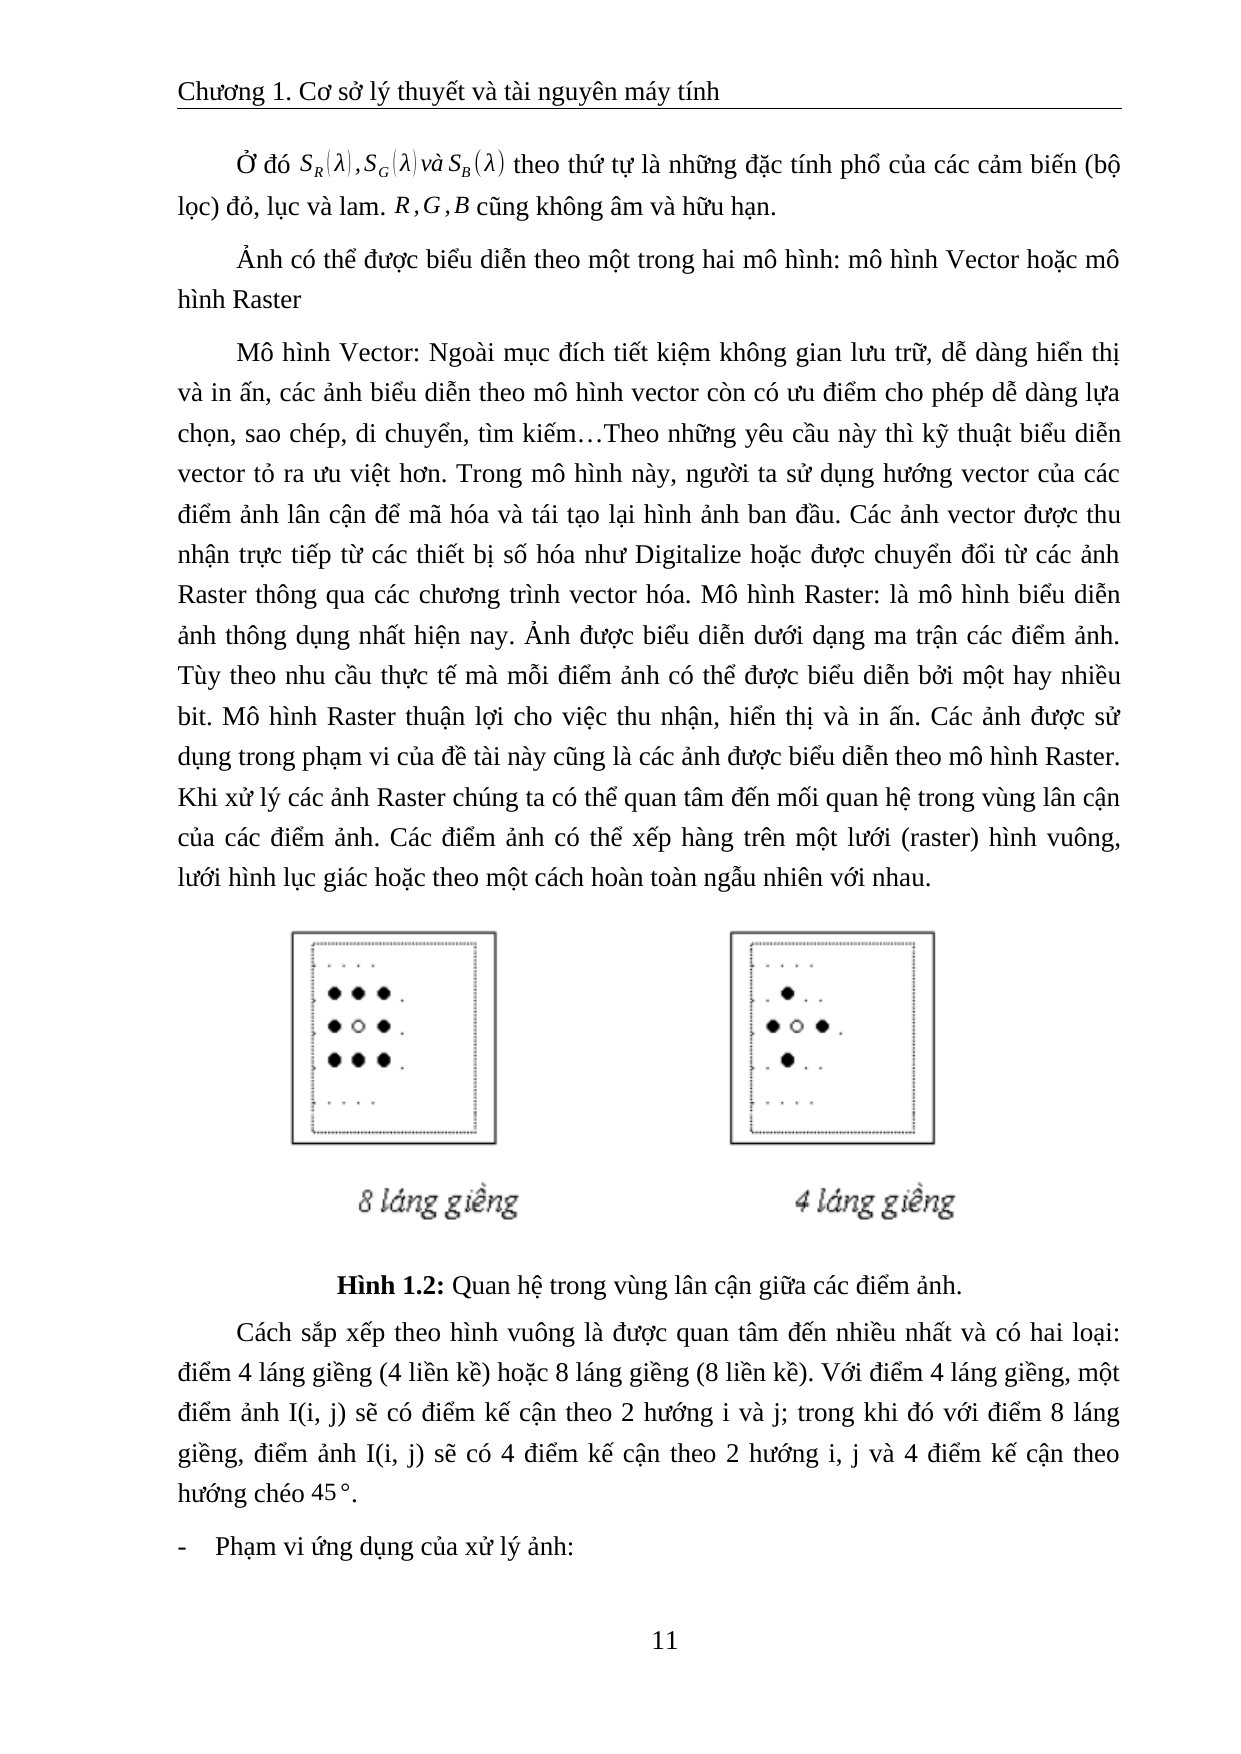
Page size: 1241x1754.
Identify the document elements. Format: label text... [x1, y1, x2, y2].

list Phạm vi ứng dụng của xử lý ảnh: [177, 1530, 1122, 1561]
text Mô hình Vector: Ngoài mục đích tiết kiệm không gian lưu trữ, dễ dàng hiển thị và in ấn, các ảnh biểu diễn theo mô hình vector còn có ưu điểm cho phép dễ dàng lựa chọn, sao chép, di chuyển, tìm kiếm…Theo những yêu cầu này thì kỹ thuật biểu diễn vector tỏ ra ưu việt hơn. Trong mô hình này, người ta sử dụng hướng vector của các điểm ảnh lân cận để mã hóa và tái tạo lại hình ảnh ban đầu. Các ảnh vector được thu nhận trực tiếp từ các thiết bị số hóa như Digitalize hoặc được chuyển đổi từ các ảnh Raster thông qua các chương trình vector hóa. Mô hình Raster: là mô hình biểu diễn ảnh thông dụng nhất hiện nay. Ảnh được biểu diễn dưới dạng ma trận các điểm ảnh. Tùy theo nhu cầu thực tế mà mỗi điểm ảnh có thể được biểu diễn bởi một hay nhiều bit. Mô hình Raster thuận lợi cho việc thu nhận, hiển thị và in ấn. Các ảnh được sử dụng trong phạm vi của đề tài này cũng là các ảnh được biểu diễn theo mô hình Raster. Khi xử lý các ảnh Raster chúng ta có thể quan tâm đến mối quan hệ trong vùng lân cận của các điểm ảnh. Các điểm ảnh có thể xếp hàng trên một lưới (raster) hình vuông, lưới hình lục giác hoặc theo một cách hoàn toàn ngẫu nhiên với nhau. [177, 336, 1122, 893]
text Ảnh có thể được biểu diễn theo một trong hai mô hình: mô hình Vector hoặc mô hình Raster [177, 243, 1122, 314]
picture [236, 914, 1001, 1248]
text Quan hệ trong vùng lân cận giữa các điểm ảnh. [177, 1269, 1122, 1300]
text Ở đó theo thứ tự là những đặc tính phổ của các cảm biến (bộ lọc) đỏ, lục và lam. cũng không âm và hữu hạn. [177, 148, 1122, 221]
text Cách sắp xếp theo hình vuông là được quan tâm đến nhiều nhất và có hai loại: điểm 4 láng giềng (4 liền kề) hoặc 8 láng giềng (8 liền kề). Với điểm 4 láng giềng, một điểm ảnh I(i, j) sẽ có điểm kế cận theo 2 hướng i và j; trong khi đó với điểm 8 láng giềng, điểm ảnh I(i, j) sẽ có 4 điểm kế cận theo 2 hướng i, j và 4 điểm kế cận theo hướng chéo . [177, 1316, 1122, 1508]
